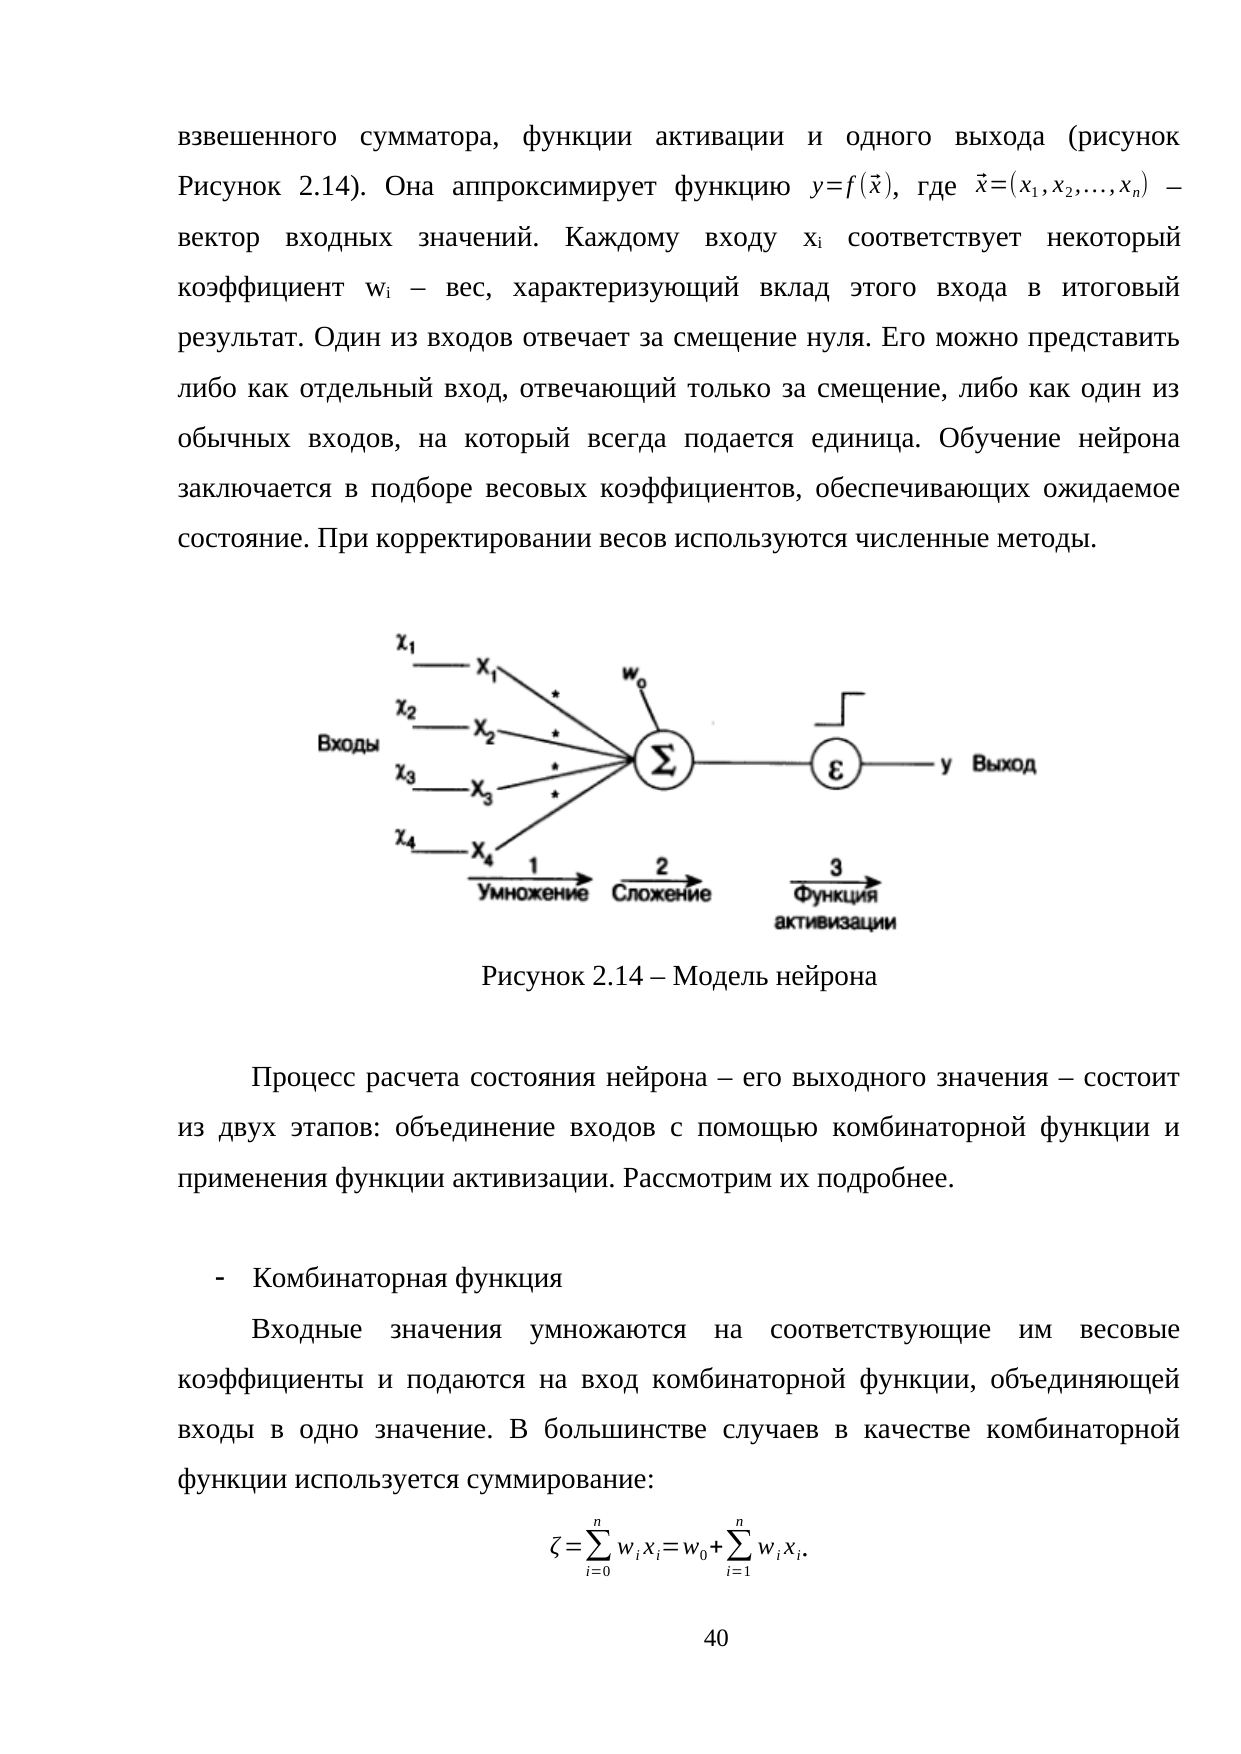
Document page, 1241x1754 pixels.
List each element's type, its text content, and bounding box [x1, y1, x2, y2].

picture [300, 621, 1059, 942]
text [177, 118, 1181, 554]
text . [177, 1512, 1181, 1579]
subtitle Комбинаторная функция [215, 1260, 1181, 1294]
text Входные значения умножаются на соответствующие им весовые коэффициенты и подаются на вход комбинаторной функции, объединяющей входы в одно значение. В большинстве случаев в качестве комбинаторной функции используется суммирование: [177, 1311, 1181, 1495]
text Процесс расчета состояния нейрона – его выходного значения – состоит из двух этапов: объединение входов с помощью комбинаторной функции и применения функции активизации. Рассмотрим их подробнее. [177, 1059, 1181, 1193]
